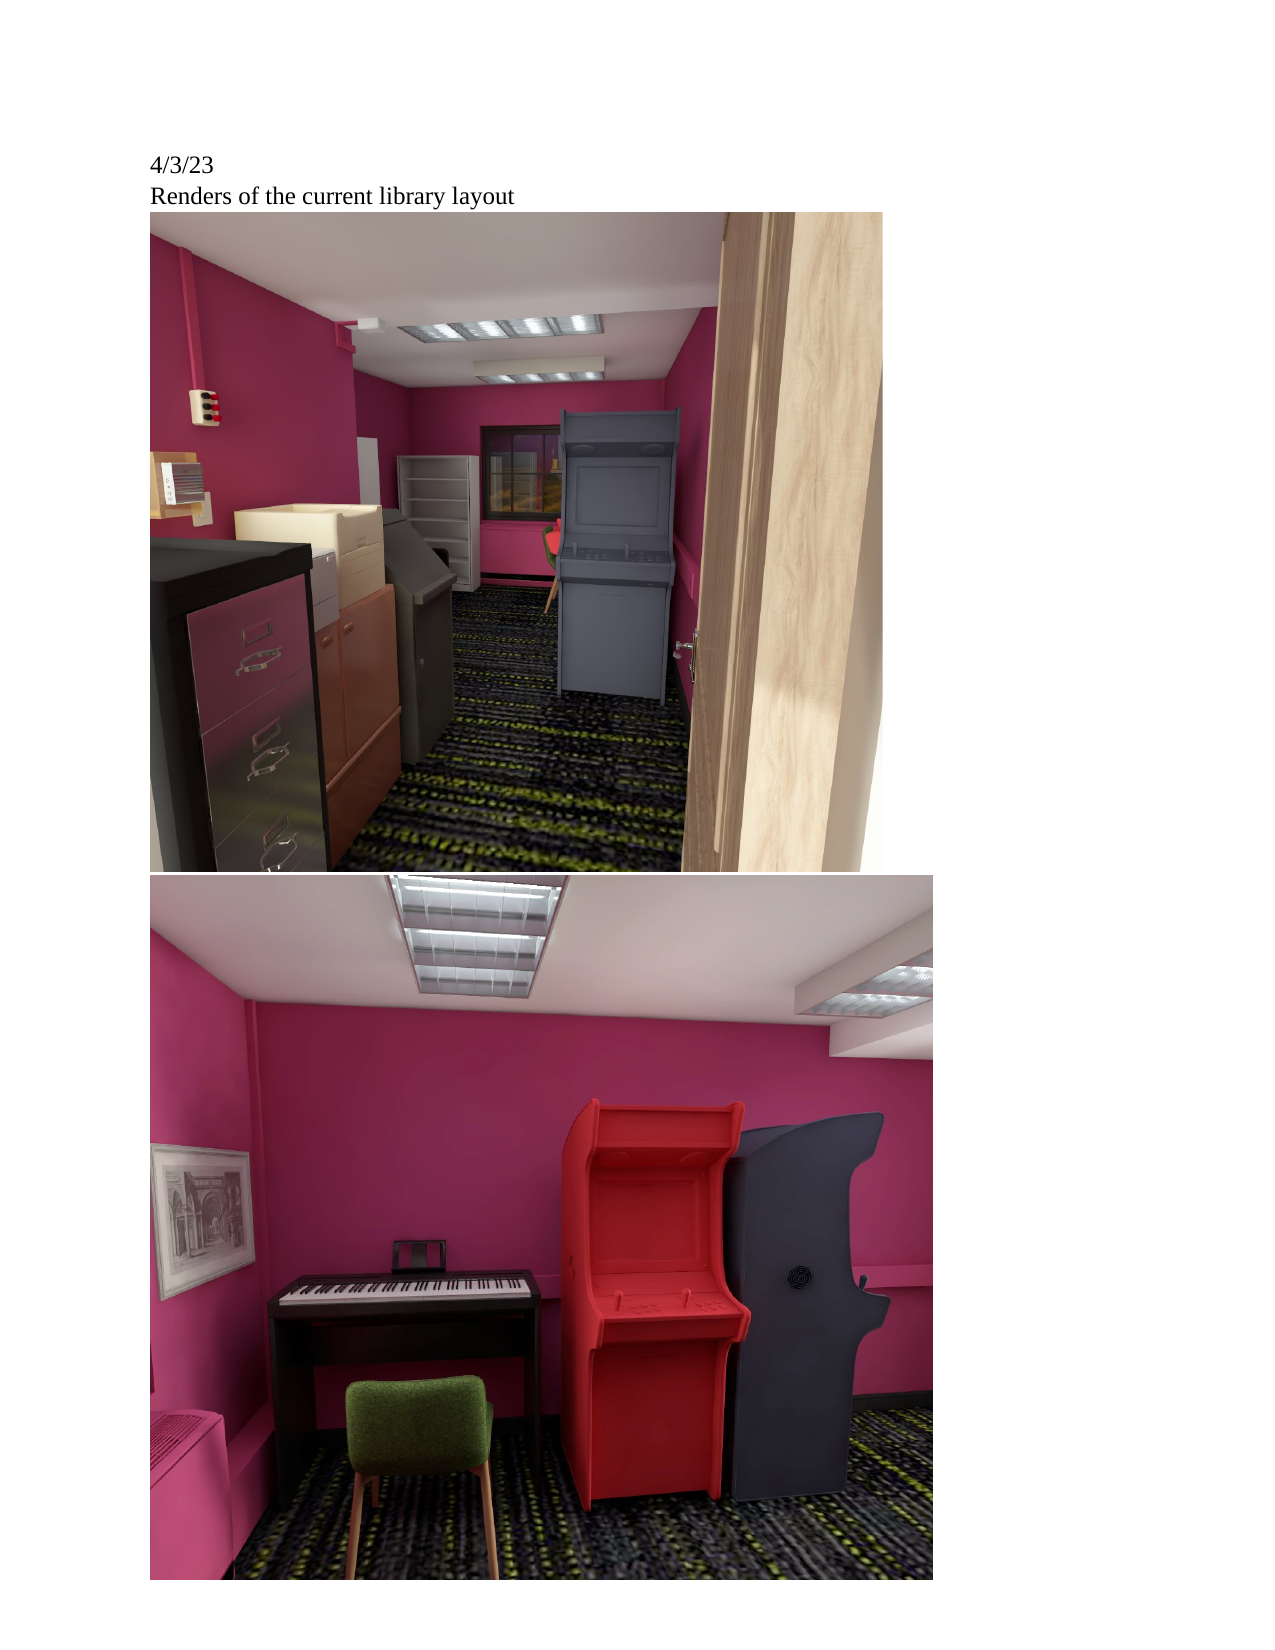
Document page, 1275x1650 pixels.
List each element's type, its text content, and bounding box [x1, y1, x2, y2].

picture [150, 212, 883, 872]
text 4/3/23 [150, 150, 1125, 179]
picture [150, 875, 933, 1580]
